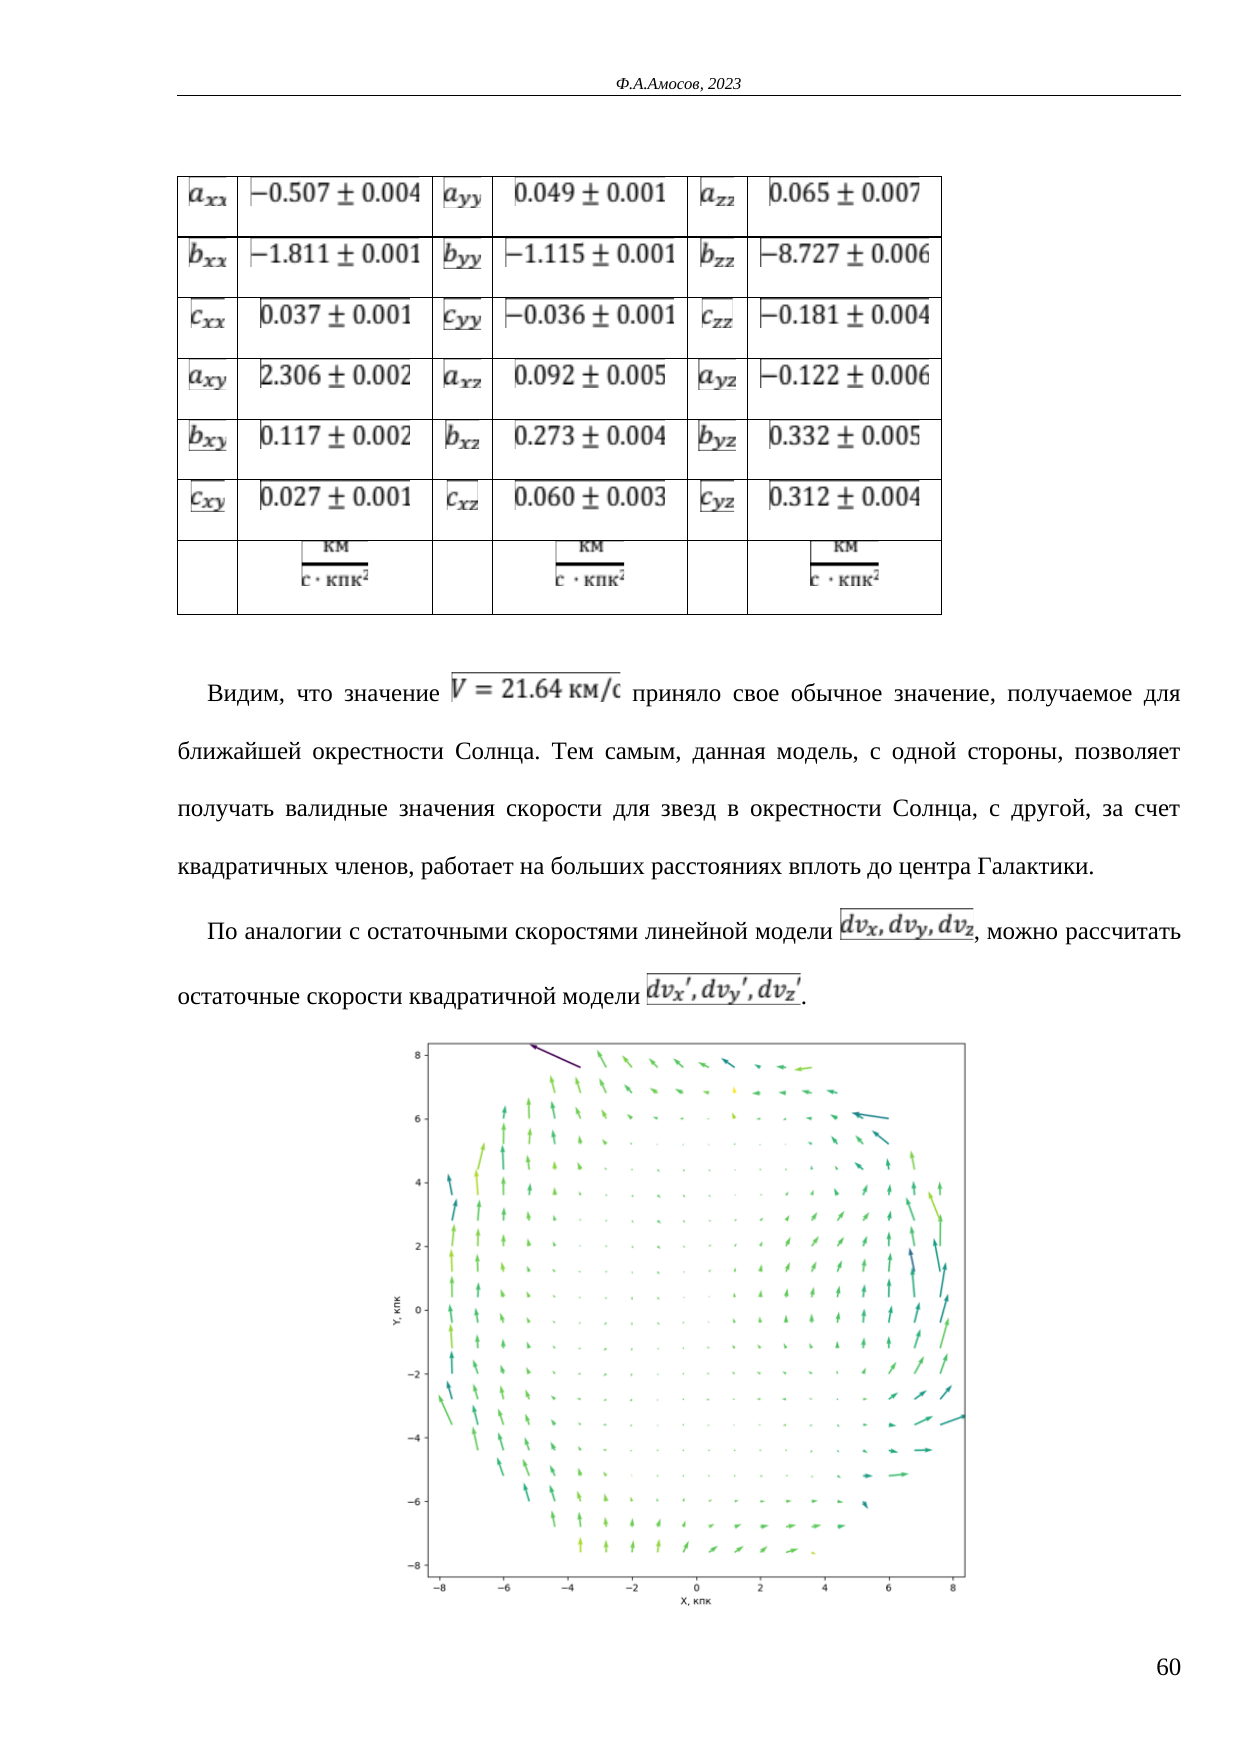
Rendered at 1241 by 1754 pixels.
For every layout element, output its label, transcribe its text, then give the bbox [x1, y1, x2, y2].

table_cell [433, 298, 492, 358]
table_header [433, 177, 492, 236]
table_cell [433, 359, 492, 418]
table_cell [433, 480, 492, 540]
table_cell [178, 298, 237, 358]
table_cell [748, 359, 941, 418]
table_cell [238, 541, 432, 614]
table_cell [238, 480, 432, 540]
text По аналогии с остаточными скоростями линейной модели , можно рассчитать остаточные скорости квадратичной модели . [177, 908, 1181, 1010]
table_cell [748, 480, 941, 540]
picture [376, 1038, 983, 1617]
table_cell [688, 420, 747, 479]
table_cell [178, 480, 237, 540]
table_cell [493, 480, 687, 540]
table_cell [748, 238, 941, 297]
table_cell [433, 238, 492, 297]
text Видим, что значение приняло свое обычное значение, получаемое для ближайшей окрестности Солнца. Тем самым, данная модель, с одной стороны, позволяет получать валидные значения скорости для звезд в окрестности Солнца, с другой, за счет квадратичных членов, работает на больших расстояниях вплоть до центра Галактики. [177, 672, 1181, 879]
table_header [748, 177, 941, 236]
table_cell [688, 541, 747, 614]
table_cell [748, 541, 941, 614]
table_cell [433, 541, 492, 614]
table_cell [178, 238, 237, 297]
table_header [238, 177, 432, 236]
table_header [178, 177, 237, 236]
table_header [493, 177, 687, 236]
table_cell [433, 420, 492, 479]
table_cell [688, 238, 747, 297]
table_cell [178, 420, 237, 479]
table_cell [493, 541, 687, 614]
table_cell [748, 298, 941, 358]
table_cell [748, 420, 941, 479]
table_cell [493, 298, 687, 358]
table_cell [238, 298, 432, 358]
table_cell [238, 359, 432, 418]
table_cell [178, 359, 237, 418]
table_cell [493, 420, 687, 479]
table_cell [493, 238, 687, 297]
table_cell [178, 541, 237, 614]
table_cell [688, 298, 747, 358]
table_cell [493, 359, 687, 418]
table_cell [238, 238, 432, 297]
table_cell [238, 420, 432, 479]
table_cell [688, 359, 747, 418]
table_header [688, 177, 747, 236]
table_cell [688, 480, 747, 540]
